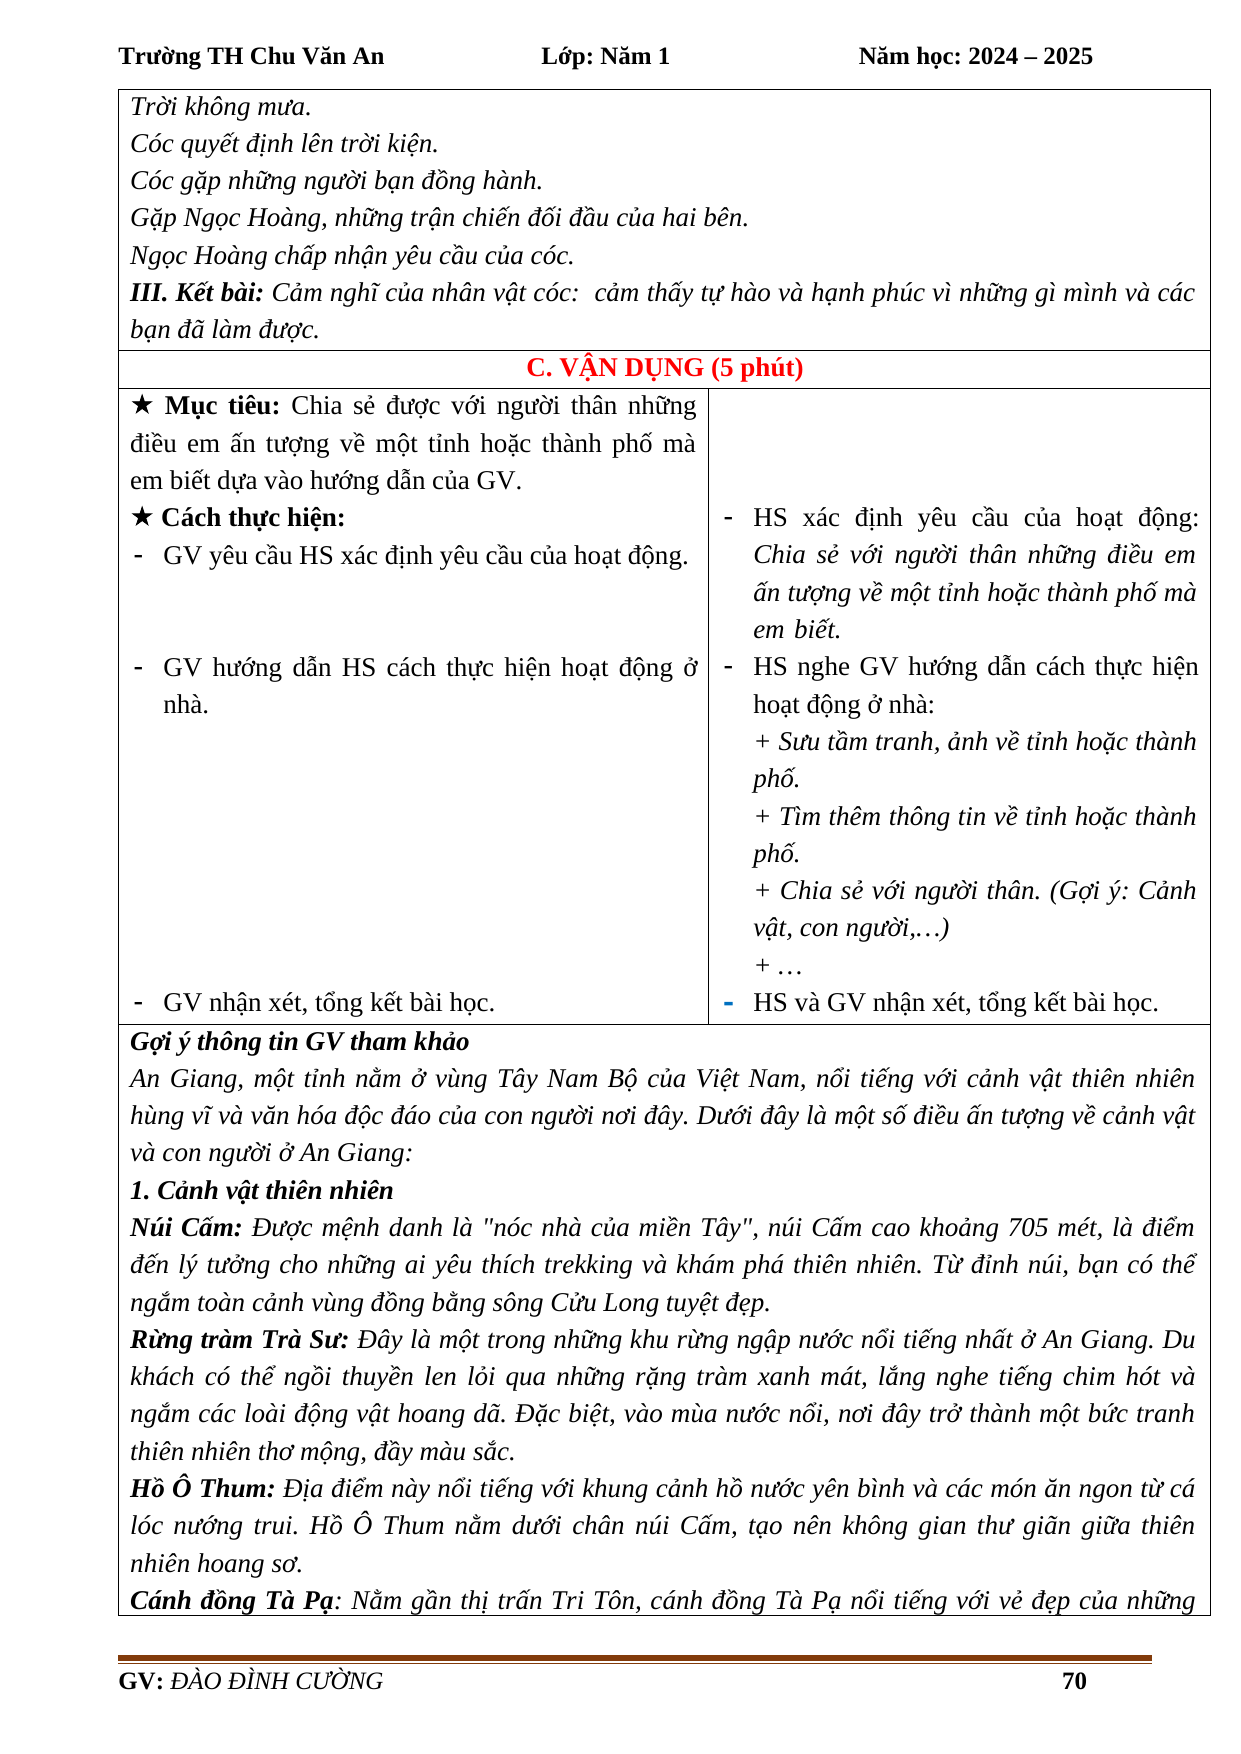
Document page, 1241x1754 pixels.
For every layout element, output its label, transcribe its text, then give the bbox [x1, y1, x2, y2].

table_cell Mục tiêu: Chia sẻ được với người thân những điều em ấn tượng về một tỉnh hoặc thành phố mà em biết dựa vào hướng dẫn của GV. Cách thực hiện: GV yêu cầu HS xác định yêu cầu của hoạt động. GV hướng dẫn HS cách thực hiện hoạt động ở nhà. GV nhận xét, tổng kết bài học. [119, 389, 708, 1023]
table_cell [119, 90, 1210, 350]
table_cell HS xác định yêu cầu của hoạt động: Chia sẻ với người thân những điều em ấn tượng về một tỉnh hoặc thành phố mà em biết. HS nghe GV hướng dẫn cách thực hiện hoạt động ở nhà: + Sưu tầm tranh, ảnh về tỉnh hoặc thành phố. + Tìm thêm thông tin về tỉnh hoặc thành phố. + Chia sẻ với người thân. (Gợi ý: Cảnh vật, con người,…) + … HS và GV nhận xét, tổng kết bài học. [709, 389, 1210, 1023]
table_cell C. VẬN DỤNG (5 phút) [119, 351, 1210, 388]
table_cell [119, 1025, 1210, 1615]
